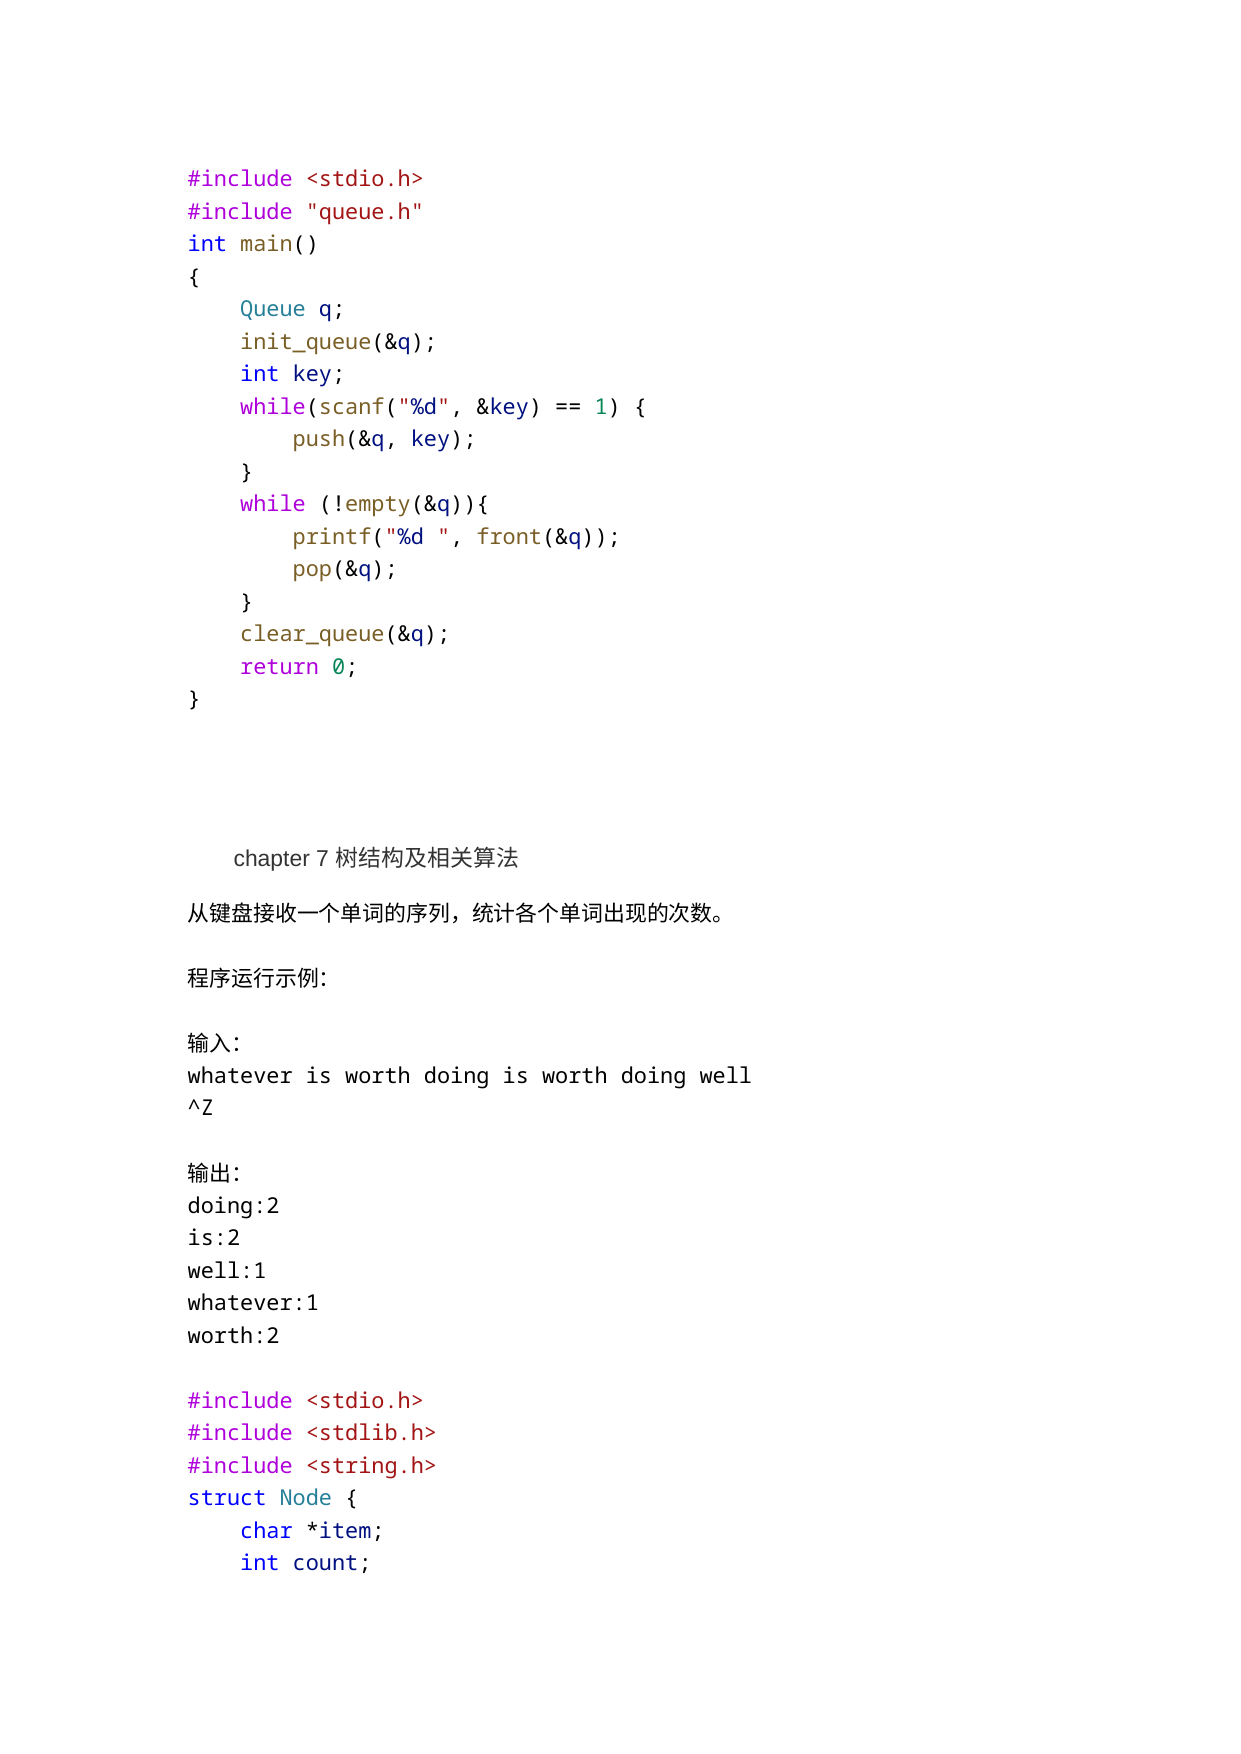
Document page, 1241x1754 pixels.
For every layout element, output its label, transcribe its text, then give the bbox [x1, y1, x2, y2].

text well:1 [187, 1253, 1053, 1286]
text ^Z [187, 1091, 1053, 1123]
text #include <stdio.h> [187, 162, 1053, 194]
text #include <stdio.h> [187, 1383, 1053, 1416]
text } [187, 454, 1053, 487]
text } [187, 682, 1053, 714]
text while (!empty(&q)){ [187, 487, 1053, 519]
text push(&q, key); [187, 422, 1053, 454]
text 输入： [187, 1026, 1053, 1058]
text int key; [187, 357, 1053, 389]
text Queue q; [187, 292, 1053, 324]
text worth:2 [187, 1318, 1053, 1351]
text printf("%d ", front(&q)); [187, 519, 1053, 552]
text int count; [187, 1546, 1053, 1578]
text #include <stdlib.h> [187, 1416, 1053, 1448]
text { [187, 259, 1053, 292]
text int main() [187, 227, 1053, 259]
text #include <string.h> [187, 1448, 1053, 1481]
text } [187, 584, 1053, 617]
text #include "queue.h" [187, 194, 1053, 227]
text 输出： [187, 1156, 1053, 1188]
text 从键盘接收一个单词的序列，统计各个单词出现的次数。 [187, 896, 1053, 928]
text clear_queue(&q); [187, 617, 1053, 649]
text struct Node { [187, 1481, 1053, 1513]
text is:2 [187, 1221, 1053, 1253]
text doing:2 [187, 1188, 1053, 1221]
text 程序运行示例： [187, 961, 1053, 993]
text char *item; [187, 1513, 1053, 1546]
text whatever:1 [187, 1286, 1053, 1318]
text whatever is worth doing is worth doing well [187, 1058, 1053, 1091]
text chapter 7 树结构及相关算法 [187, 824, 1053, 889]
text while(scanf("%d", &key) == 1) { [187, 389, 1053, 422]
text init_queue(&q); [187, 324, 1053, 357]
text return 0; [187, 649, 1053, 682]
text pop(&q); [187, 552, 1053, 584]
